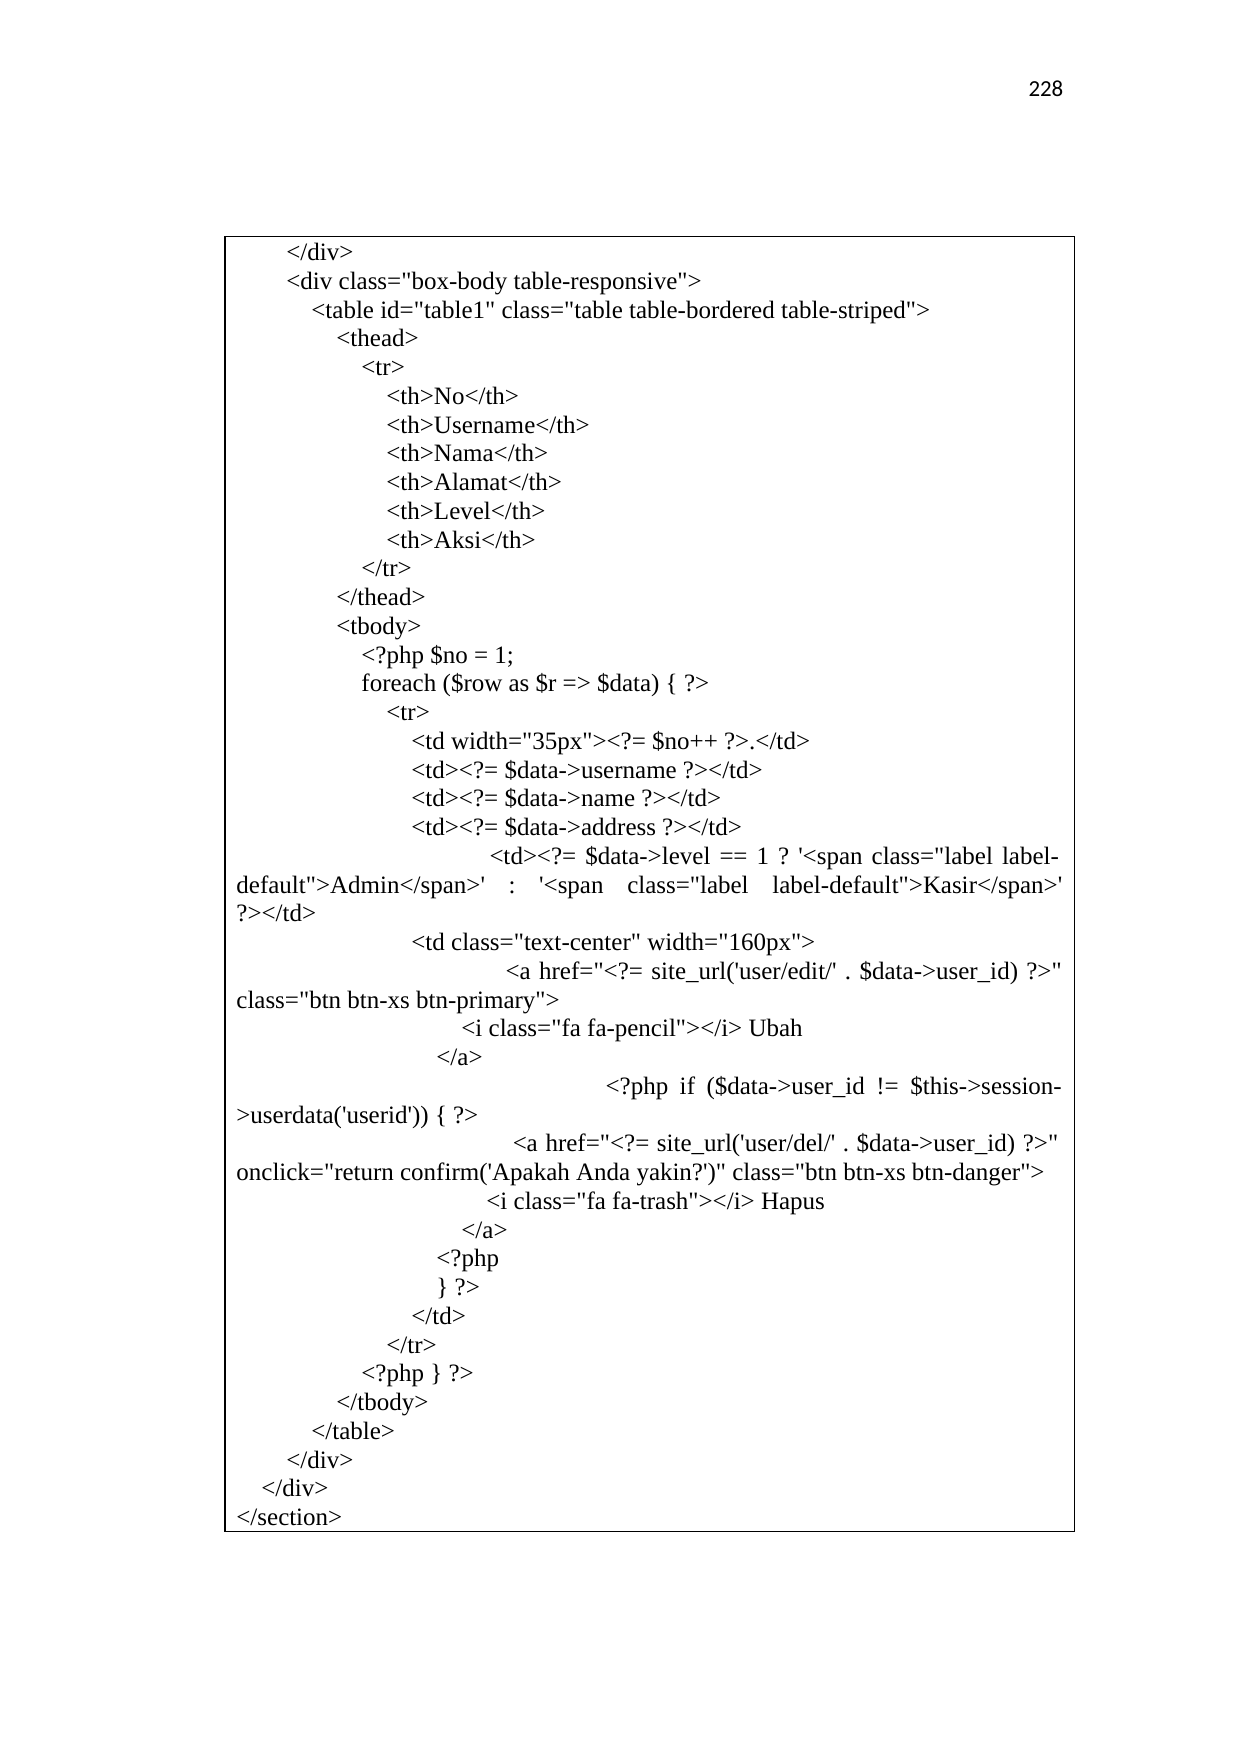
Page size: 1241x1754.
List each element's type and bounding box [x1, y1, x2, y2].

table_cell [226, 237, 1074, 1531]
